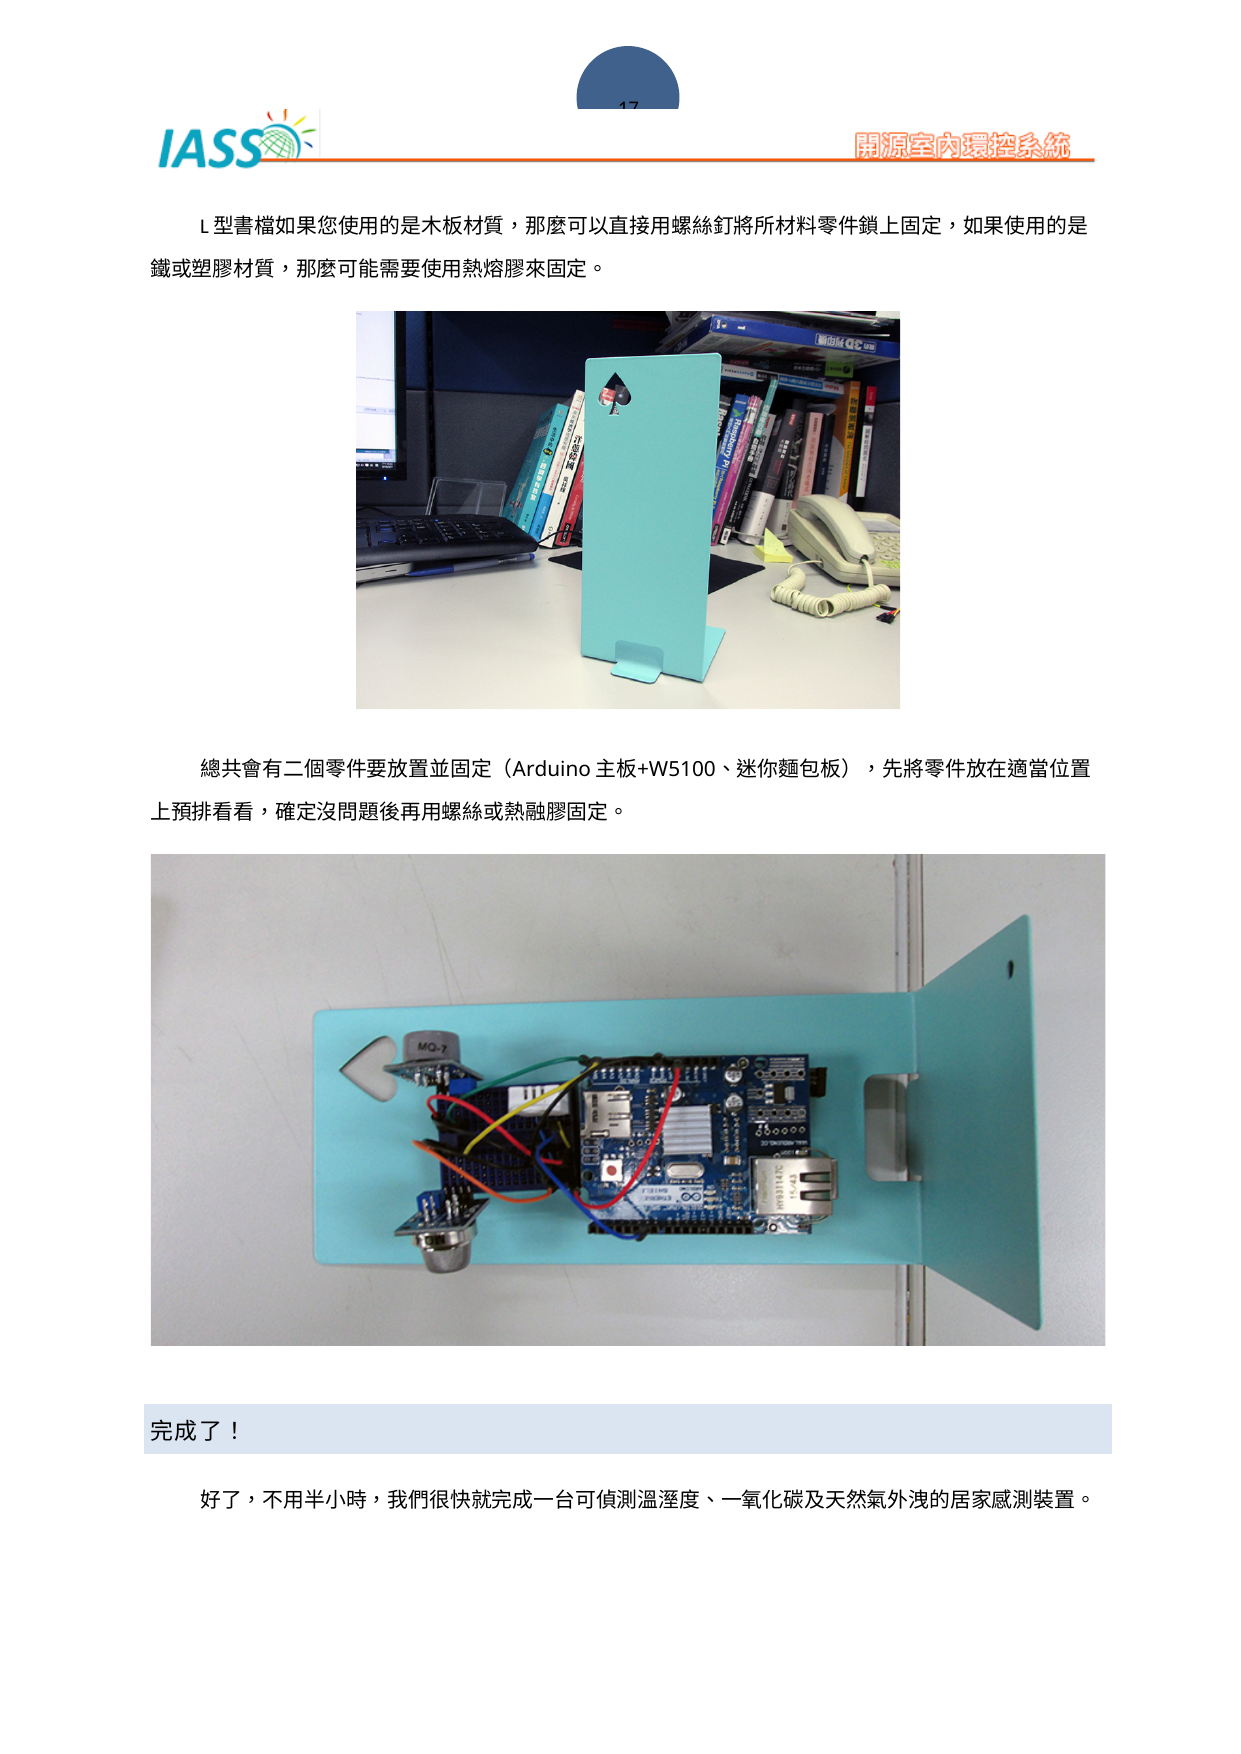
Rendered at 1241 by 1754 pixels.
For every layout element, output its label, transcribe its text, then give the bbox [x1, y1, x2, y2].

text L型書檔如果您使用的是木板材質，那麼可以直接用螺絲釘將所材料零件鎖上固定，如果使用的是鐵或塑膠材質，那麼可能需要使用熱熔膠來固定。 [150, 206, 1106, 286]
text 好了，不用半小時，我們很快就完成一台可偵測溫溼度、一氧化碳及天然氣外洩的居家感測裝置。 [150, 1480, 1106, 1517]
text 總共會有二個零件要放置並固定（Arduino主板+W5100、迷你麵包板），先將零件放在適當位置上預排看看，確定沒問題後再用螺絲或熱融膠固定。 [150, 749, 1106, 829]
picture [150, 109, 1107, 171]
picture [356, 311, 901, 709]
picture [150, 854, 1106, 1346]
subtitle 完成了！ [150, 1411, 1106, 1448]
